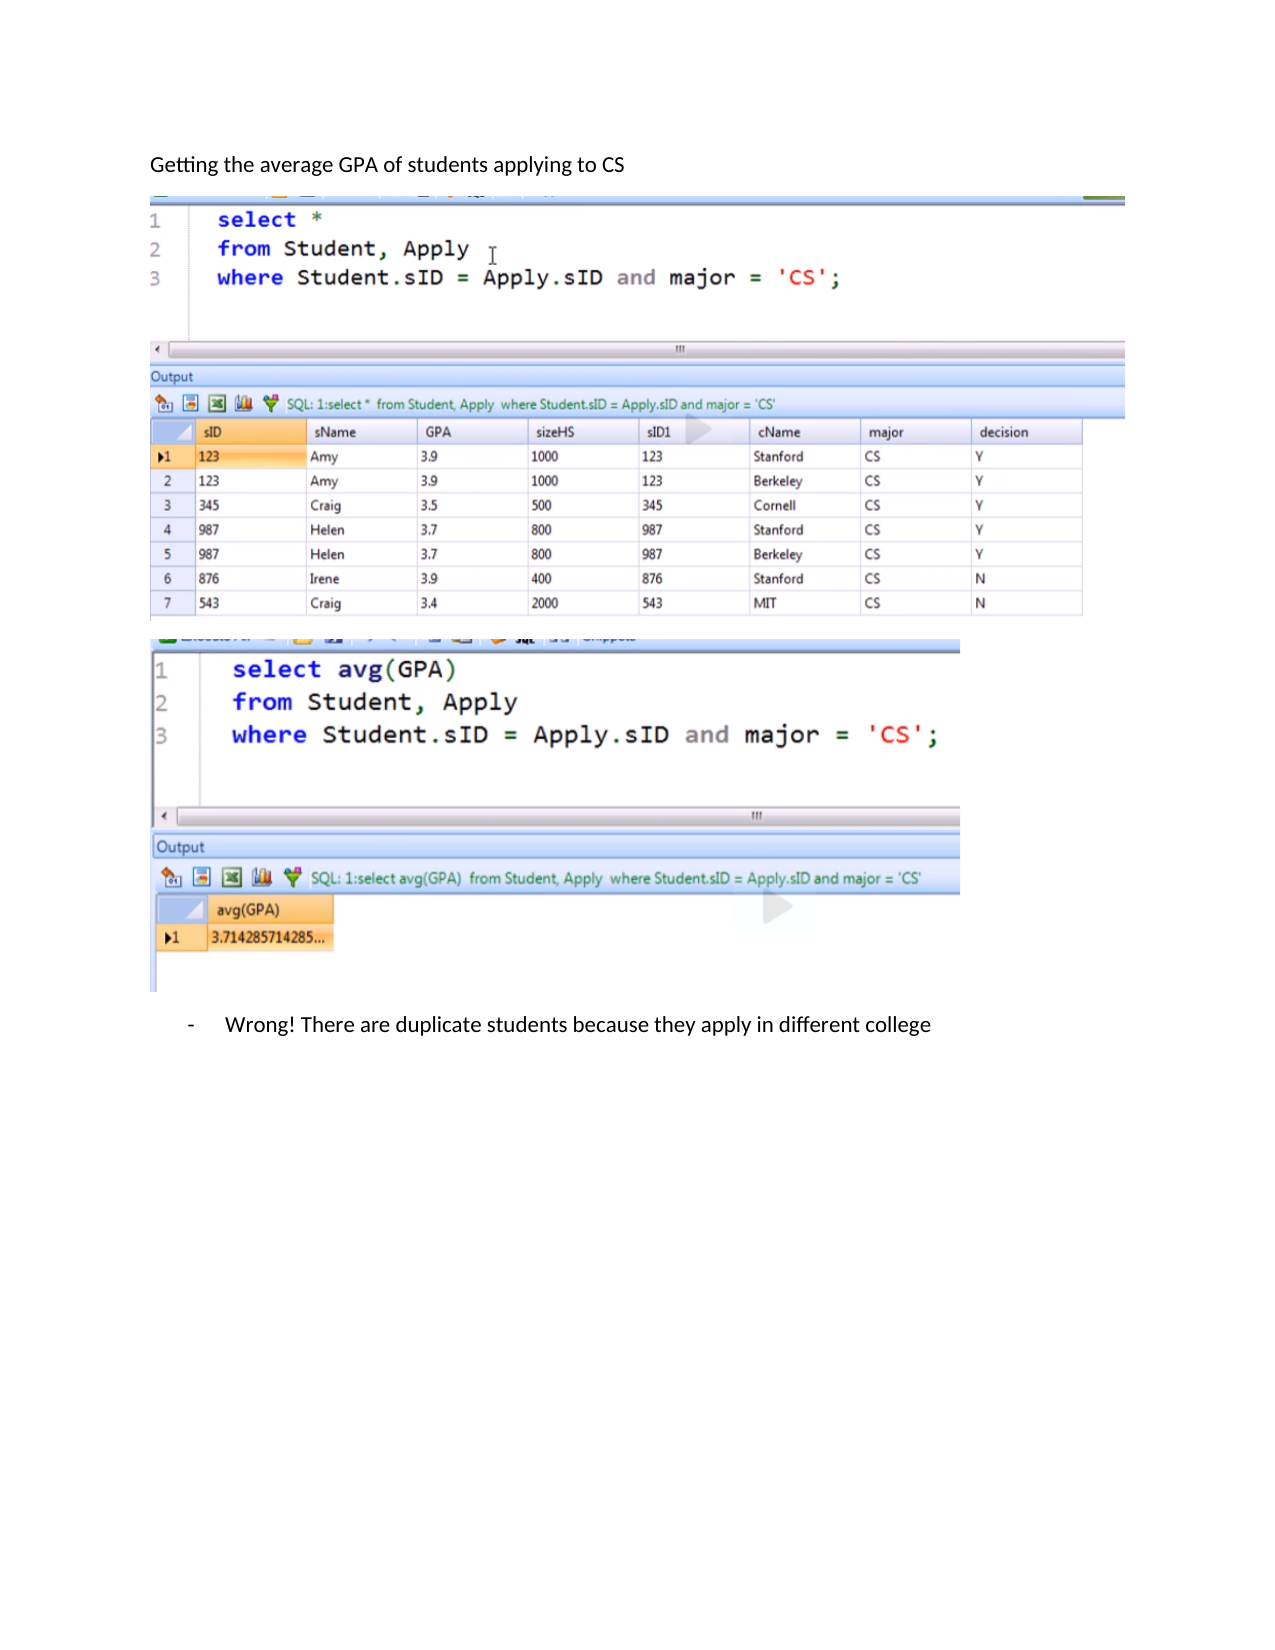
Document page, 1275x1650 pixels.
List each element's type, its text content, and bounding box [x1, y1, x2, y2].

list Wrong! There are duplicate students because they apply in different college [187, 1010, 1125, 1038]
text Getting the average GPA of students applying to CS [150, 150, 1125, 178]
picture [150, 196, 1125, 621]
picture [150, 639, 961, 992]
